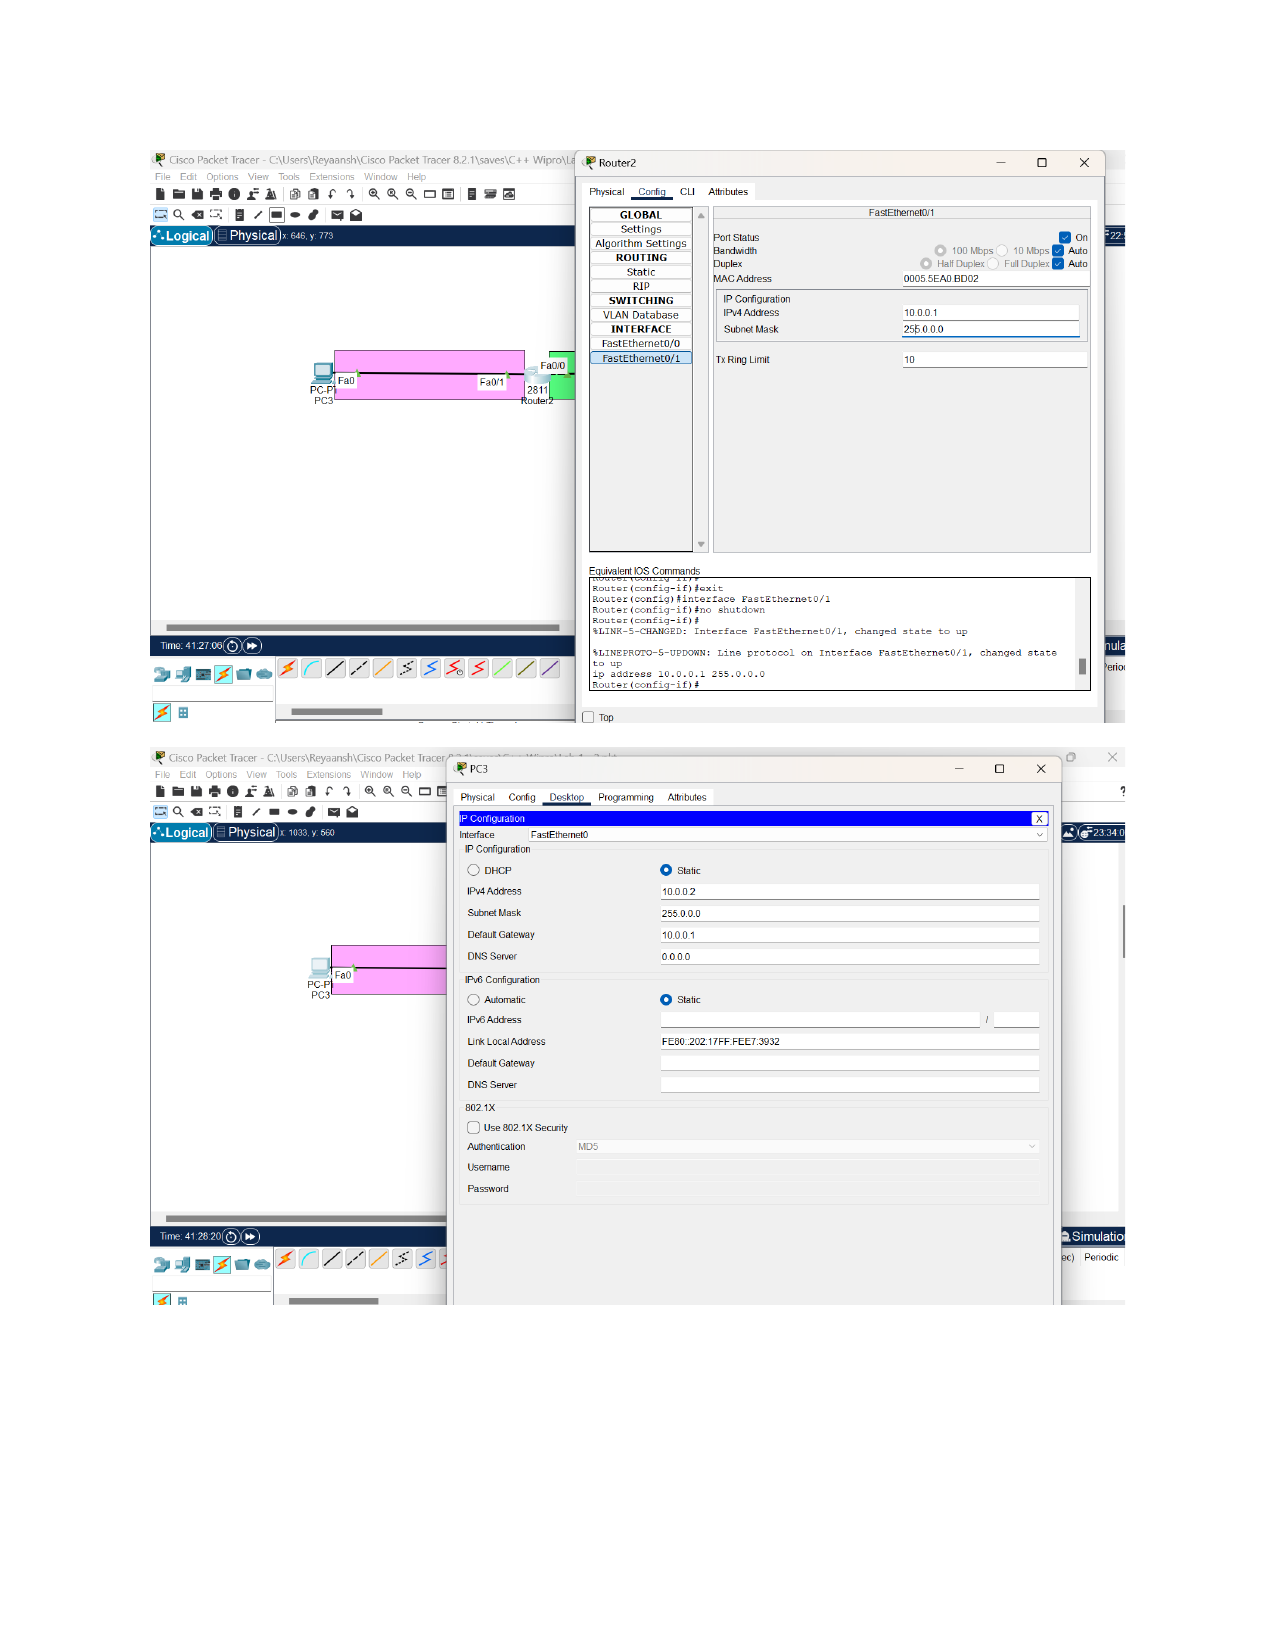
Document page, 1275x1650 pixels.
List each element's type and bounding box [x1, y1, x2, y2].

picture [150, 150, 1125, 723]
picture [167, 232, 173, 240]
picture [150, 747, 1125, 1305]
picture [184, 232, 194, 242]
